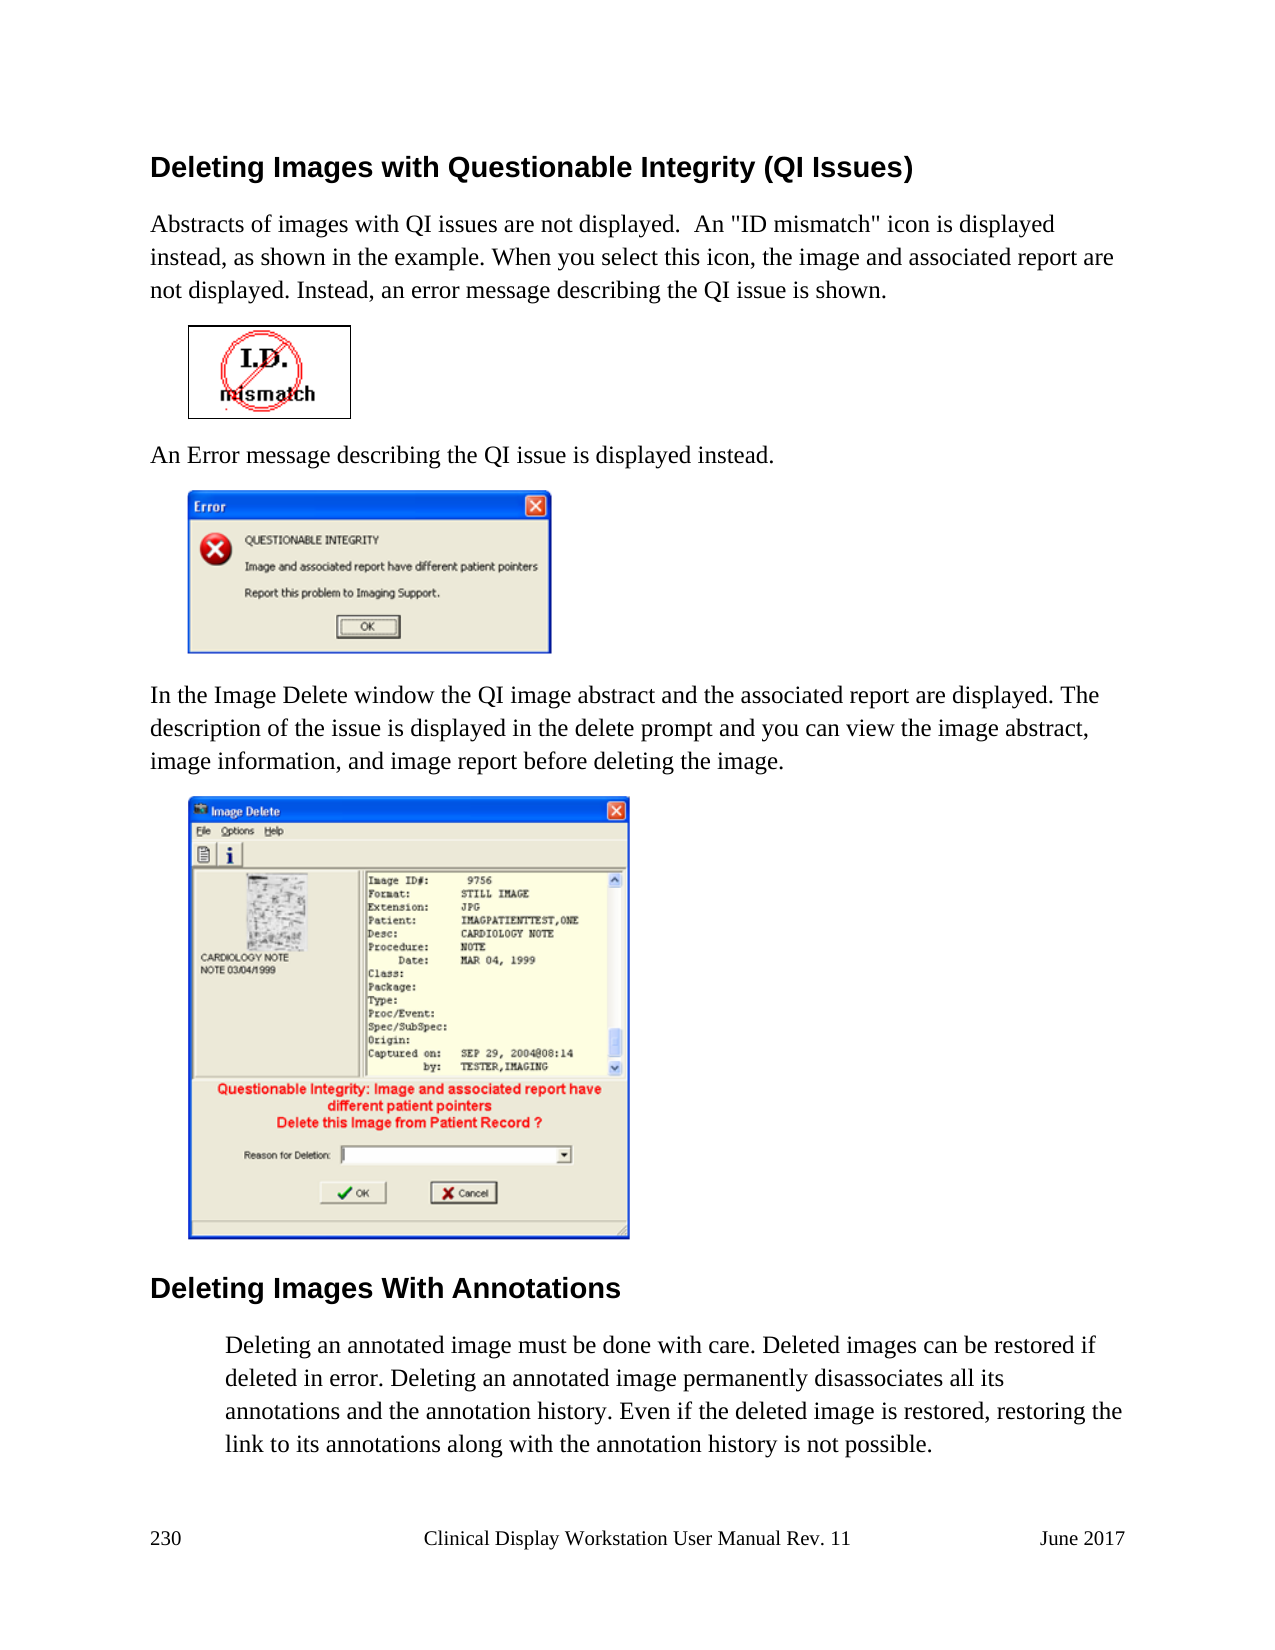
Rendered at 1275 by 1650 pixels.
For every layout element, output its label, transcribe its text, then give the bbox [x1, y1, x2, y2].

text An Error message describing the QI issue is displayed instead. [150, 440, 1125, 469]
picture [187, 490, 553, 659]
subtitle Deleting Images With Annotations [150, 1271, 1125, 1304]
subtitle Deleting Images with Questionable Integrity (QI Issues) [150, 150, 1125, 183]
text Deleting an annotated image must be done with care. Deleted images can be restored if deleted in error. Deleting an annotated image permanently disassociates all its annotations and the annotation history. Even if the deleted image is restored, restoring the link to its annotations along with the annotation history is not possible. [225, 1330, 1125, 1458]
picture [187, 795, 630, 1242]
text In the Image Delete window the QI image abstract and the associated report are displayed. The description of the issue is displayed in the delete prompt and you can view the image abstract, image information, and image report before deleting the image. [150, 680, 1125, 774]
text Abstracts of images with QI issues are not displayed. An "ID mismatch" icon is displayed instead, as shown in the example. When you select this icon, the image and associated report are not displayed. Instead, an error message describing the QI issue is shown. [150, 209, 1125, 304]
picture [189, 327, 350, 418]
